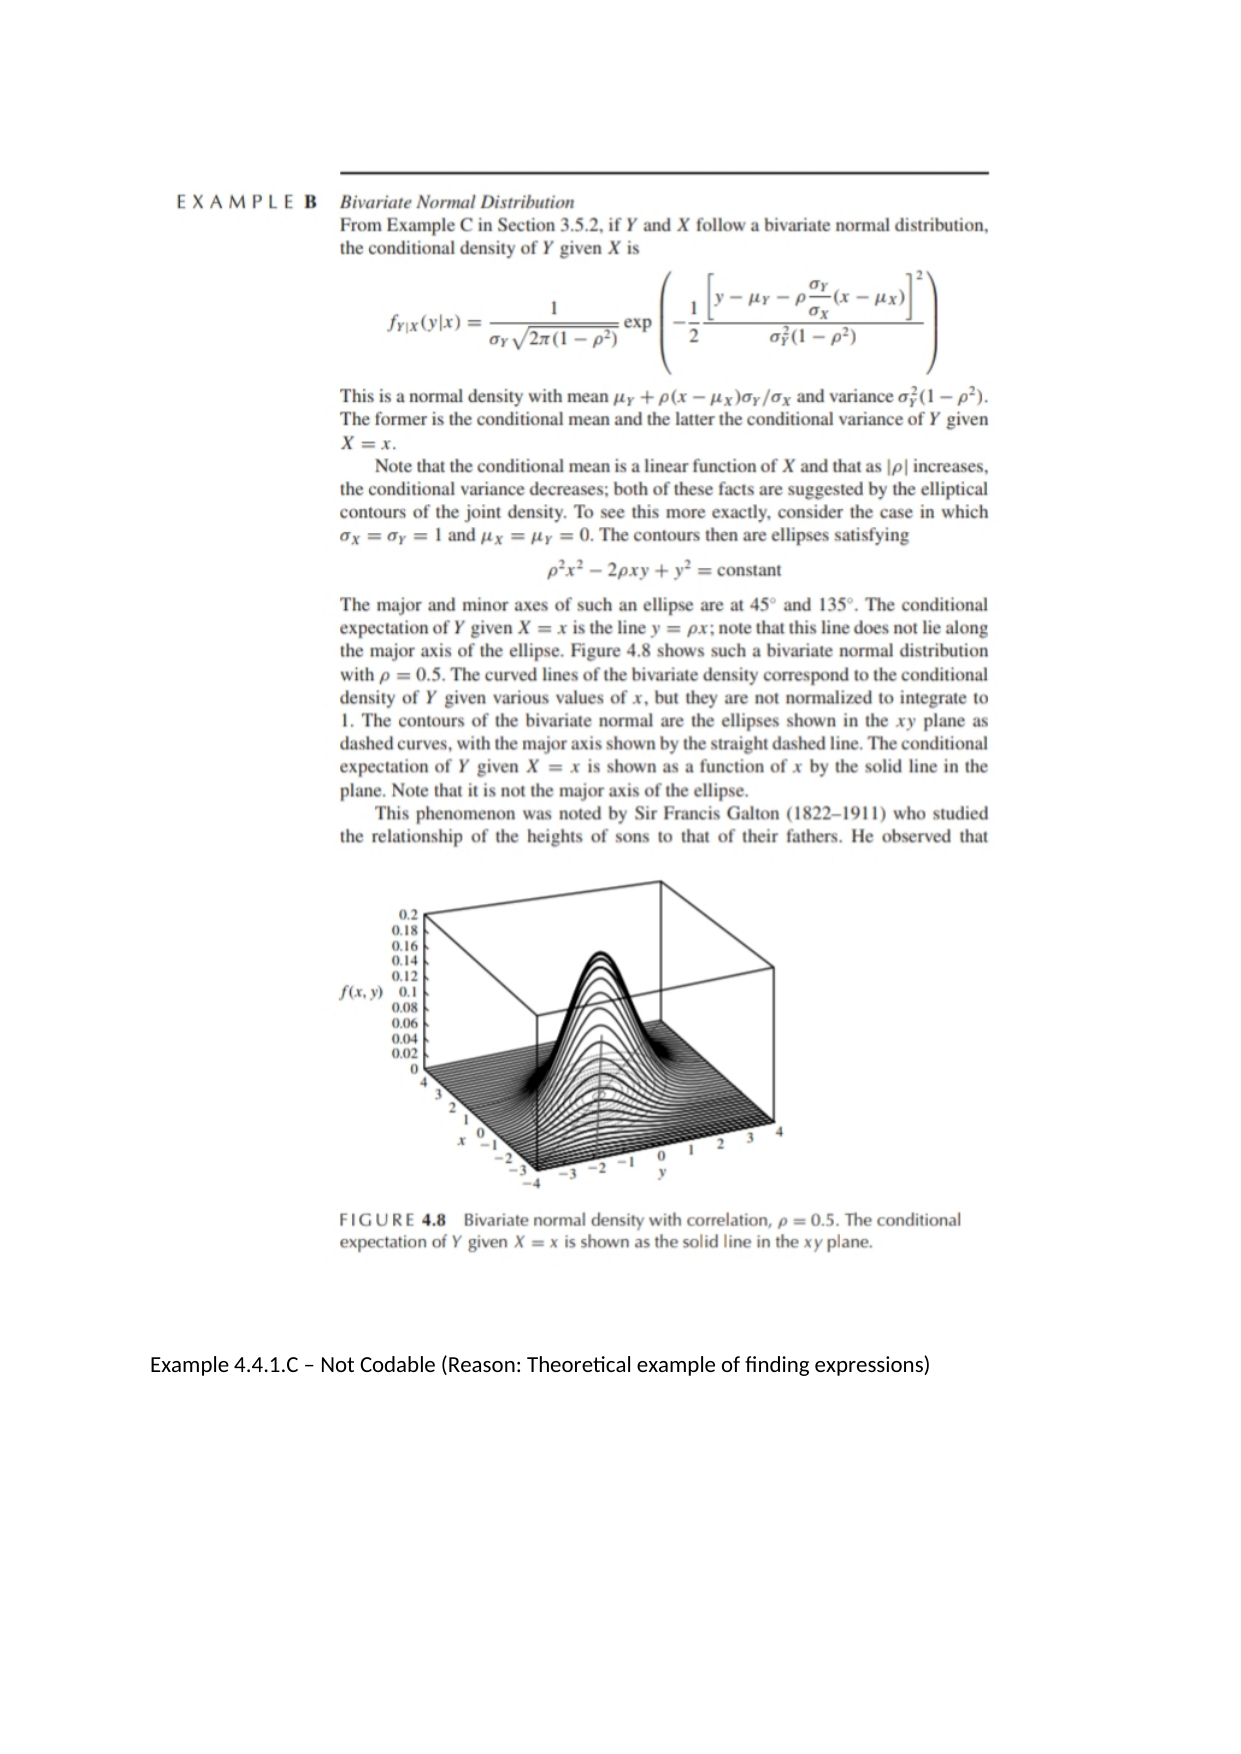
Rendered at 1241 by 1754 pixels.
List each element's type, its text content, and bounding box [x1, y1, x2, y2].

picture [150, 150, 1017, 1332]
text Example 4.4.1.C – Not Codable (Reason: Theoretical example of finding expressions) [150, 1350, 1090, 1378]
